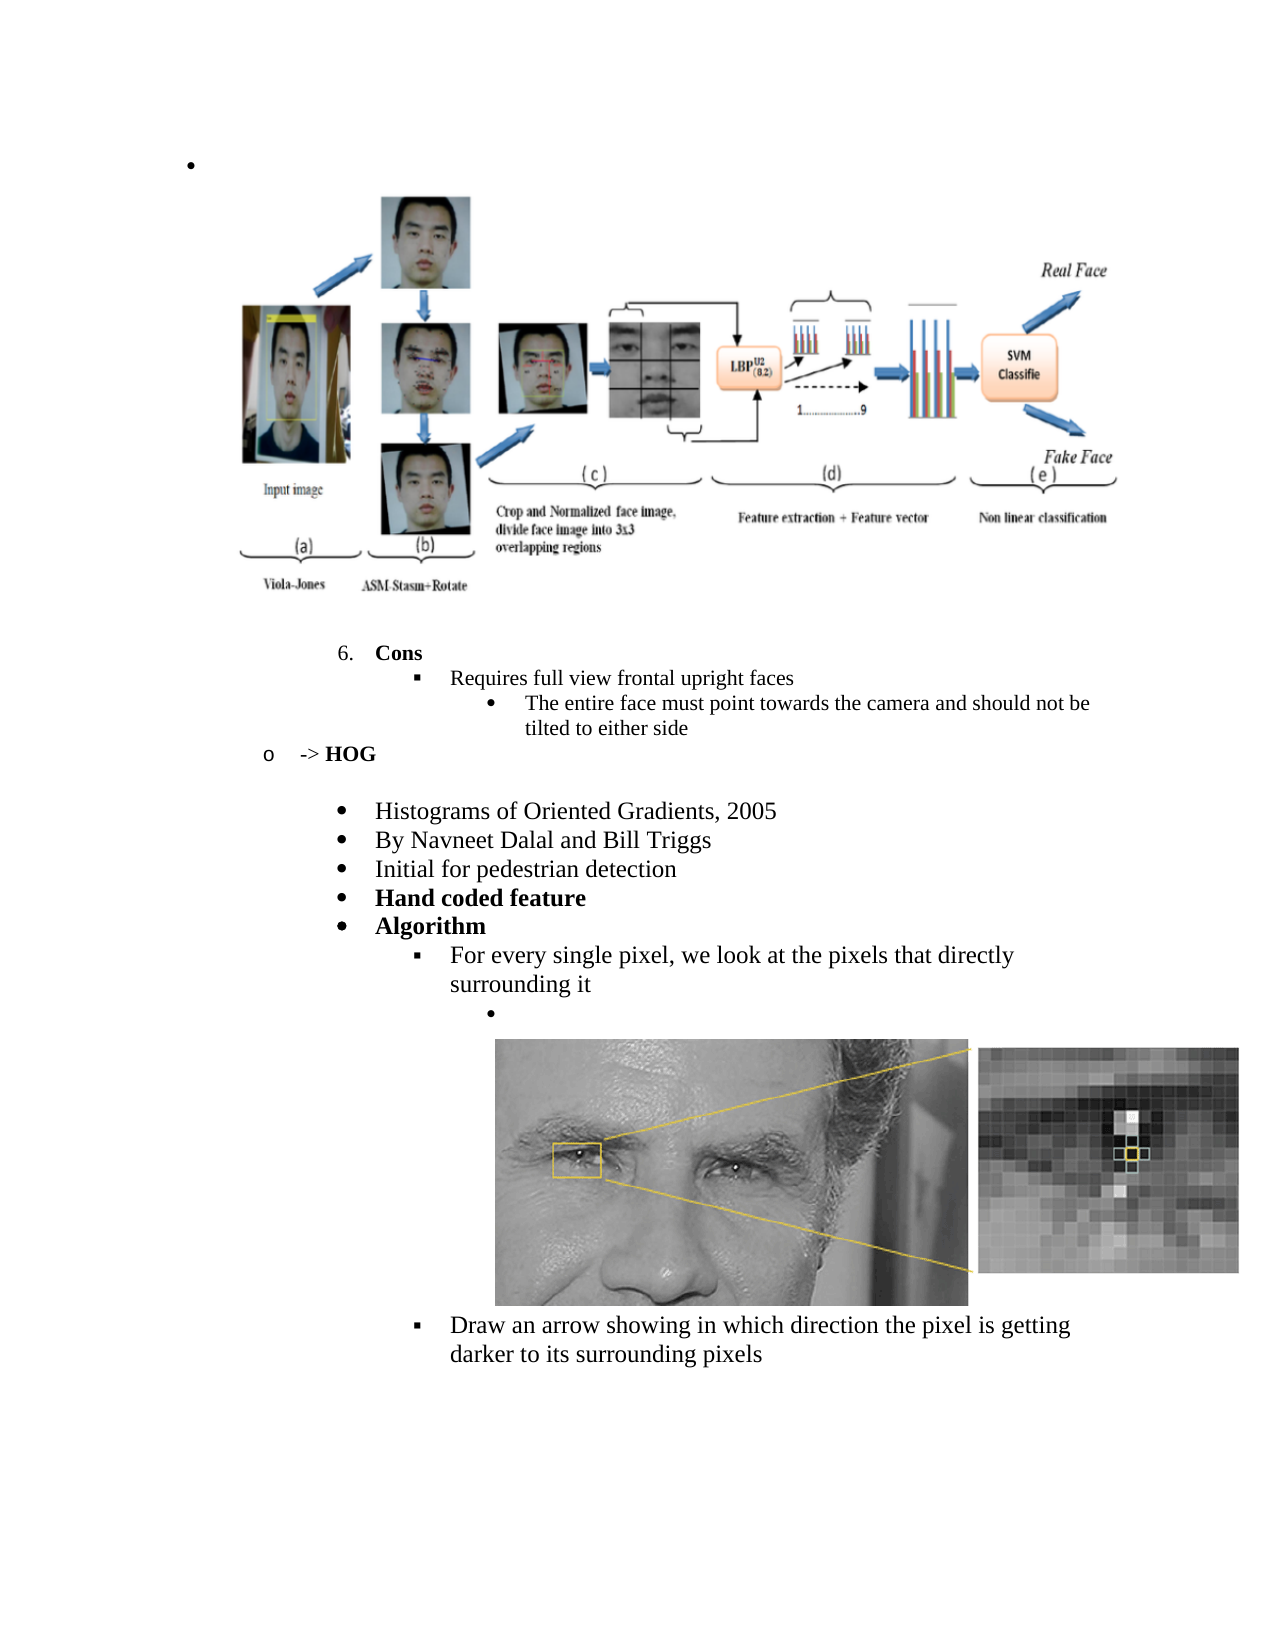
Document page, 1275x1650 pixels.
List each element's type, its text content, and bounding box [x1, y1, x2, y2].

list Algorithm [337, 911, 1125, 940]
list Hand coded feature [337, 883, 1125, 911]
list The entire face must point towards the camera and should not be tilted to either side [487, 690, 1125, 741]
picture [187, 178, 1159, 611]
picture [487, 1026, 1246, 1311]
list Draw an arrow showing in which direction the pixel is getting darker to its surrounding pixels [412, 1310, 1125, 1368]
list By Navneet Dalal and Bill Triggs [337, 825, 1125, 854]
list Initial for pedestrian detection [337, 854, 1125, 883]
list Histograms of Oriented Gradients, 2005 [337, 796, 1125, 825]
list Requires full view frontal upright faces [412, 665, 1125, 690]
list For every single pixel, we look at the pixels that directly surrounding it [412, 940, 1125, 998]
list -> HOG [262, 741, 1125, 767]
list Cons [337, 640, 1125, 665]
